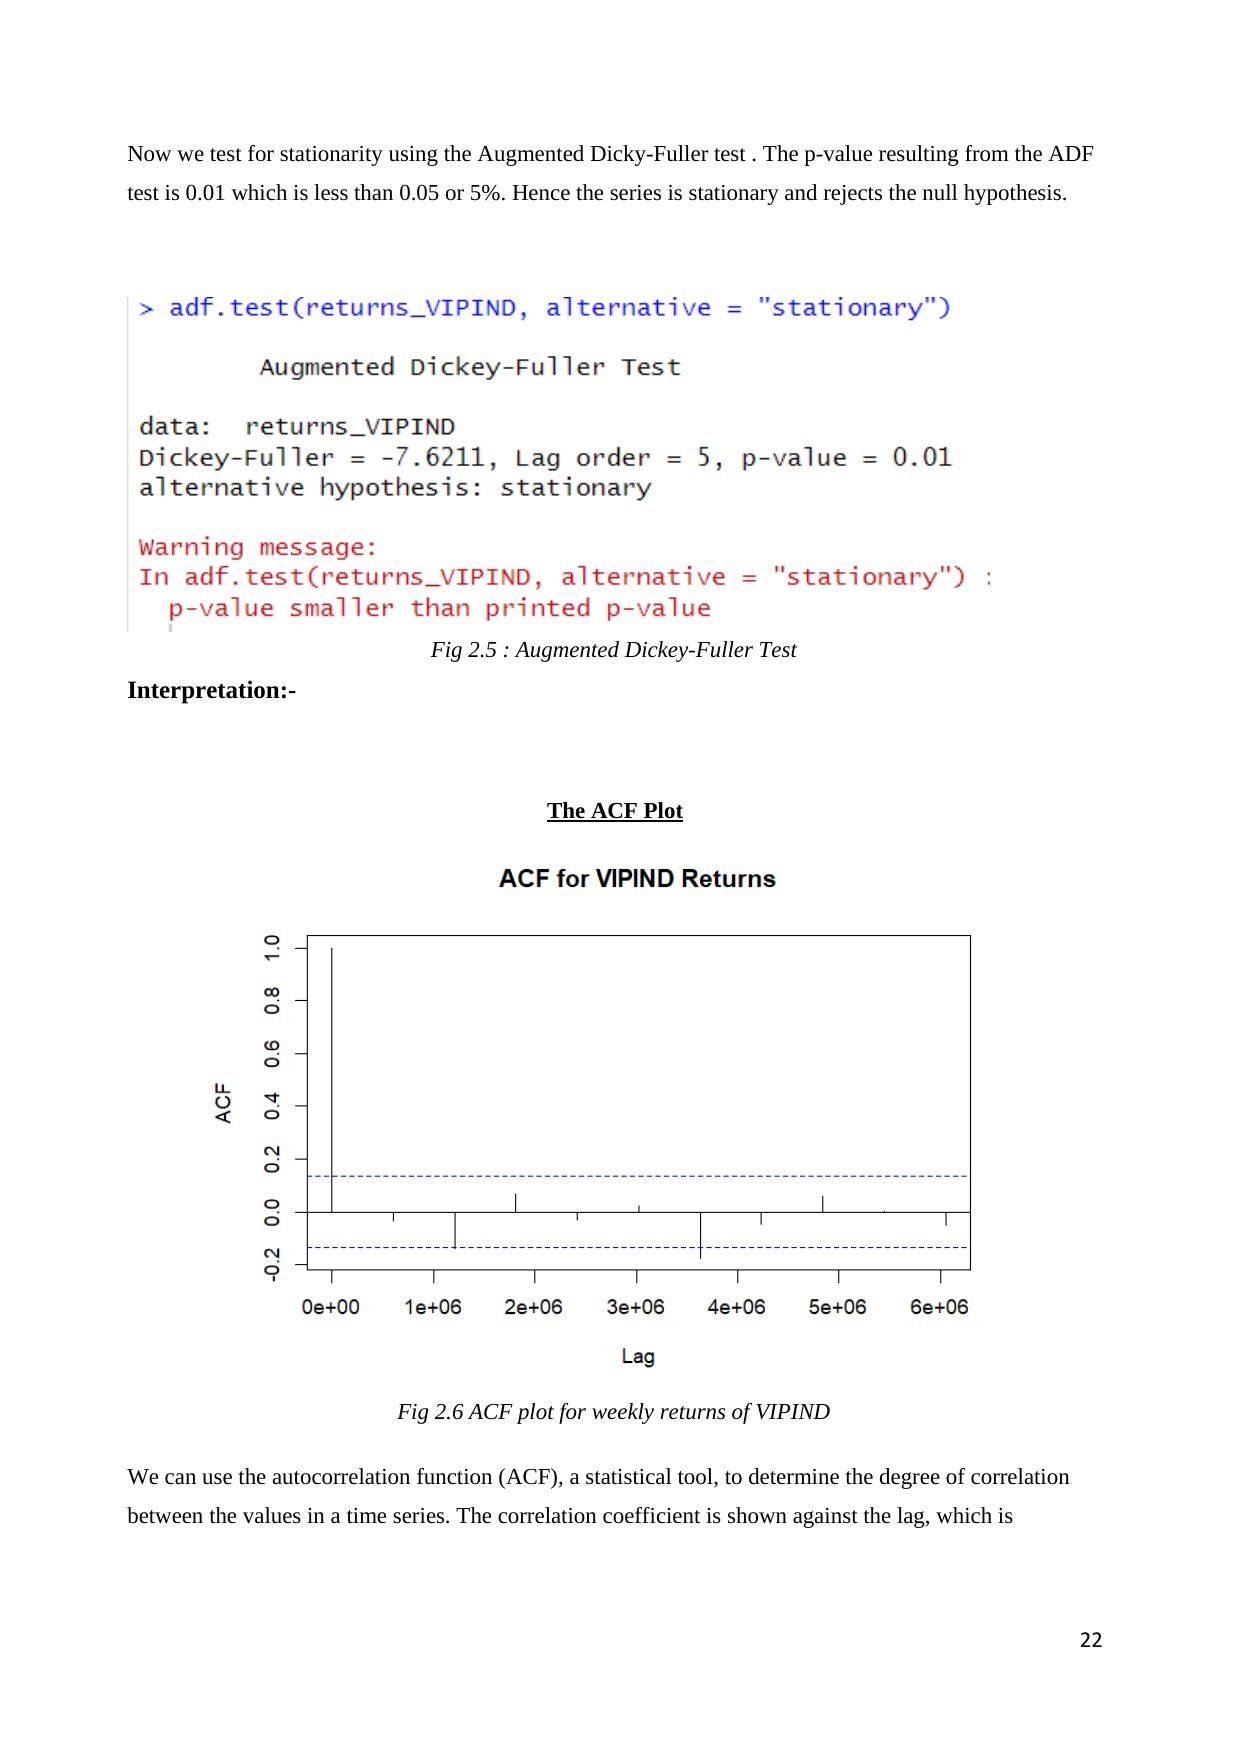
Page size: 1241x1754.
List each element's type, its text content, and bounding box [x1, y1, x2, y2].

picture [127, 297, 990, 632]
text The ACF Plot [127, 798, 1103, 824]
text Fig 2.6 ACF plot for weekly returns of VIPIND [127, 1398, 1103, 1424]
text Now we test for stationarity using the Augmented Dicky-Fuller test . The p-value resulting from the ADF test is 0.01 which is less than 0.05 or 5%. Hence the series is stationary and rejects the null hypothesis. [127, 139, 1103, 205]
text Fig 2.5 : Augmented Dickey-Fuller Test [127, 636, 1103, 662]
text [127, 1463, 1103, 1528]
text Interpretation:- [127, 676, 1103, 704]
picture [208, 837, 1021, 1394]
